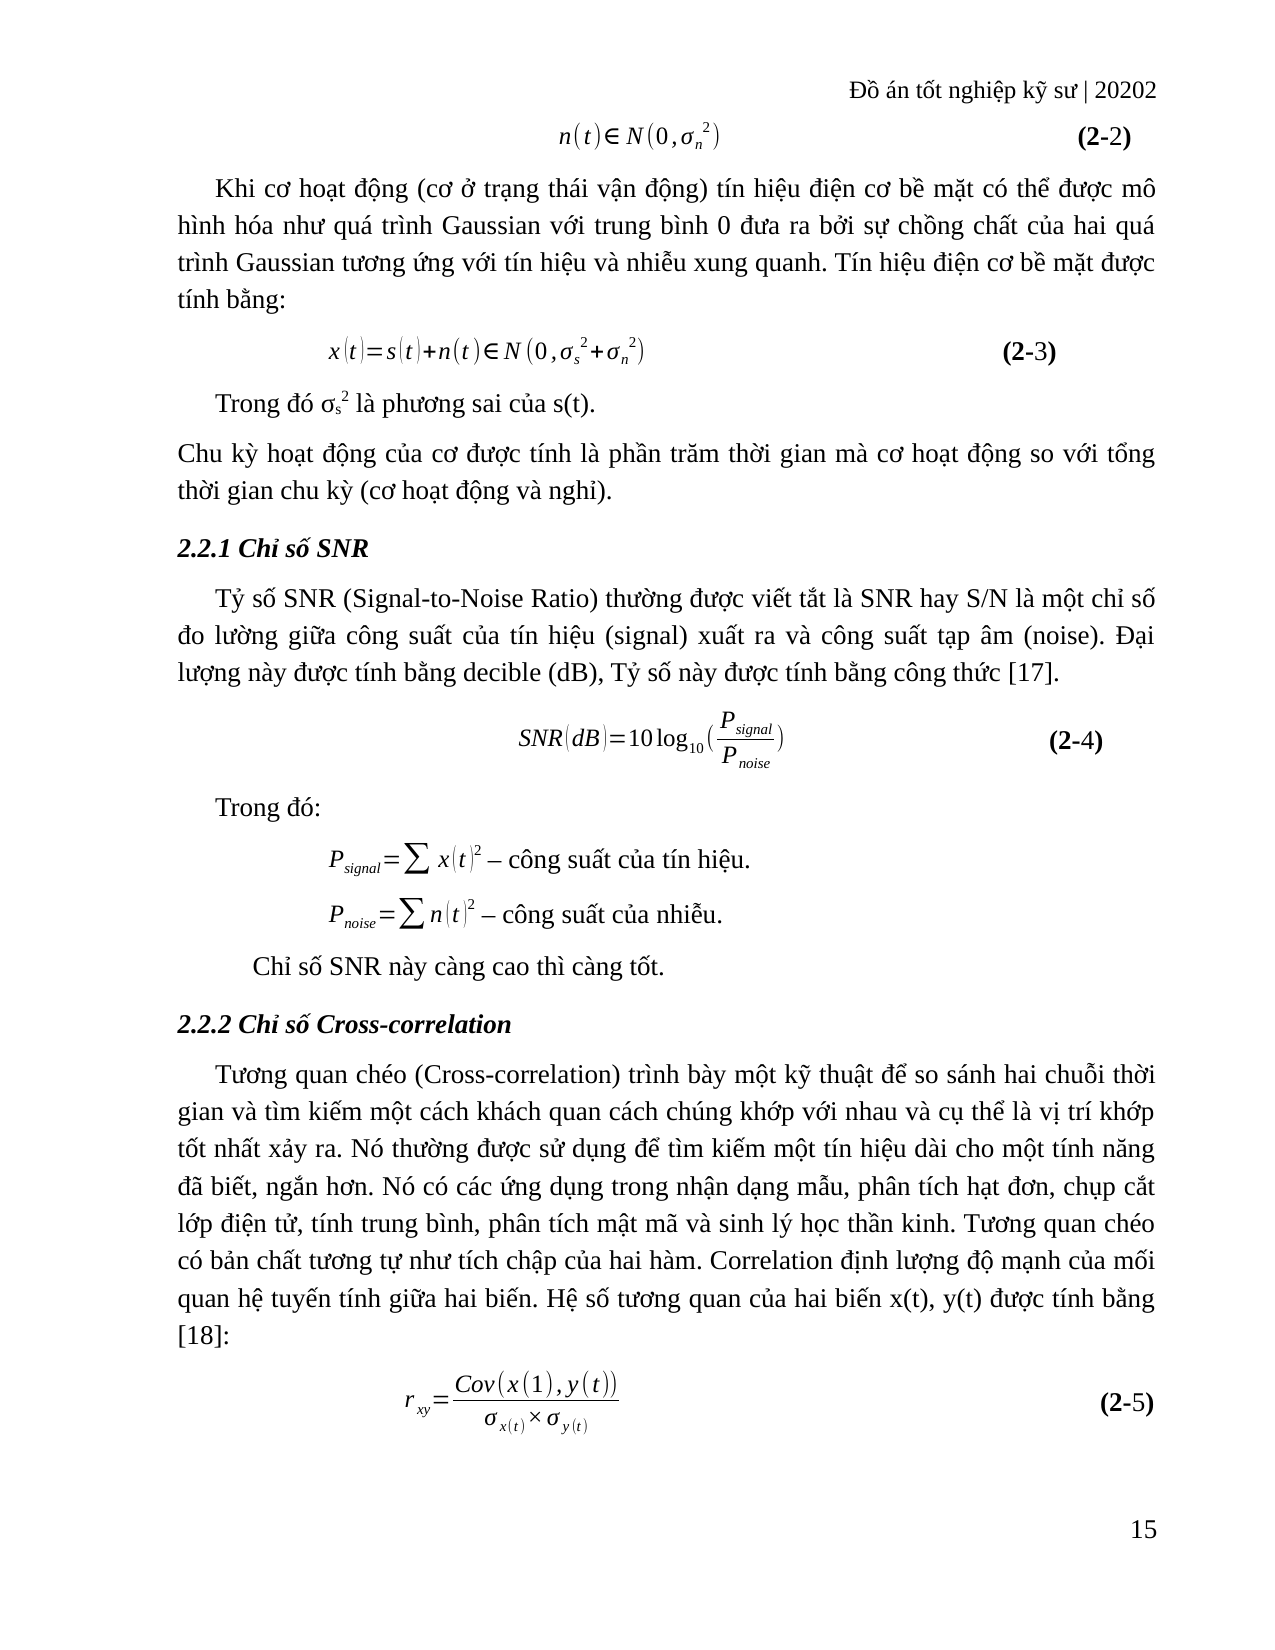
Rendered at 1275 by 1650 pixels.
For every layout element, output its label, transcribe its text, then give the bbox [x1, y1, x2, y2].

text (2-3) [177, 333, 1157, 368]
text – công suất của tín hiệu. [252, 841, 1157, 877]
text Tương quan chéo (Cross-correlation) trình bày một kỹ thuật để so sánh hai chuỗi thời gian và tìm kiếm một cách khách quan cách chúng khớp với nhau và cụ thể là vị trí khớp tốt nhất xảy ra. Nó thường được sử dụng để tìm kiếm một tín hiệu dài cho một tính năng đã biết, ngắn hơn. Nó có các ứng dụng trong nhận dạng mẫu, phân tích hạt đơn, chụp cắt lớp điện tử, tính trung bình, phân tích mật mã và sinh lý học thần kinh. Tương quan chéo có bản chất tương tự như tích chập của hai hàm. Correlation định lượng độ mạnh của mối quan hệ tuyến tính giữa hai biến. Hệ số tương quan của hai biến x(t), y(t) được tính bằng : [177, 1058, 1157, 1350]
text (2-2) [477, 118, 1157, 153]
text (2-4) [402, 706, 1157, 773]
text Chỉ số SNR này càng cao thì càng tốt. [177, 950, 1157, 981]
text – công suất của nhiễu. [252, 896, 1157, 931]
text (2-5) [327, 1369, 1157, 1435]
text Trong đó: [177, 791, 1157, 822]
text Khi cơ hoạt động (cơ ở trạng thái vận động) tín hiệu điện cơ bề mặt có thể được mô hình hóa như quá trình Gaussian với trung bình 0 đưa ra bởi sự chồng chất của hai quá trình Gaussian tương ứng với tín hiệu và nhiễu xung quanh. Tín hiệu điện cơ bề mặt được tính bằng: [177, 172, 1157, 315]
subtitle Chỉ số SNR [177, 532, 1157, 563]
text Tỷ số SNR (Signal-to-Noise Ratio) thường được viết tắt là SNR hay S/N là một chỉ số đo lường giữa công suất của tín hiệu (signal) xuất ra và công suất tạp âm (noise). Đại lượng này được tính bằng decible (dB), Tỷ số này được tính bằng công thức . [177, 582, 1157, 688]
subtitle Chỉ số Cross-correlation [177, 1008, 1157, 1039]
text Trong đó σs2 là phương sai của s(t). [177, 387, 1157, 418]
text Chu kỳ hoạt động của cơ được tính là phần trăm thời gian mà cơ hoạt động so với tổng thời gian chu kỳ (cơ hoạt động và nghỉ). [177, 437, 1157, 505]
